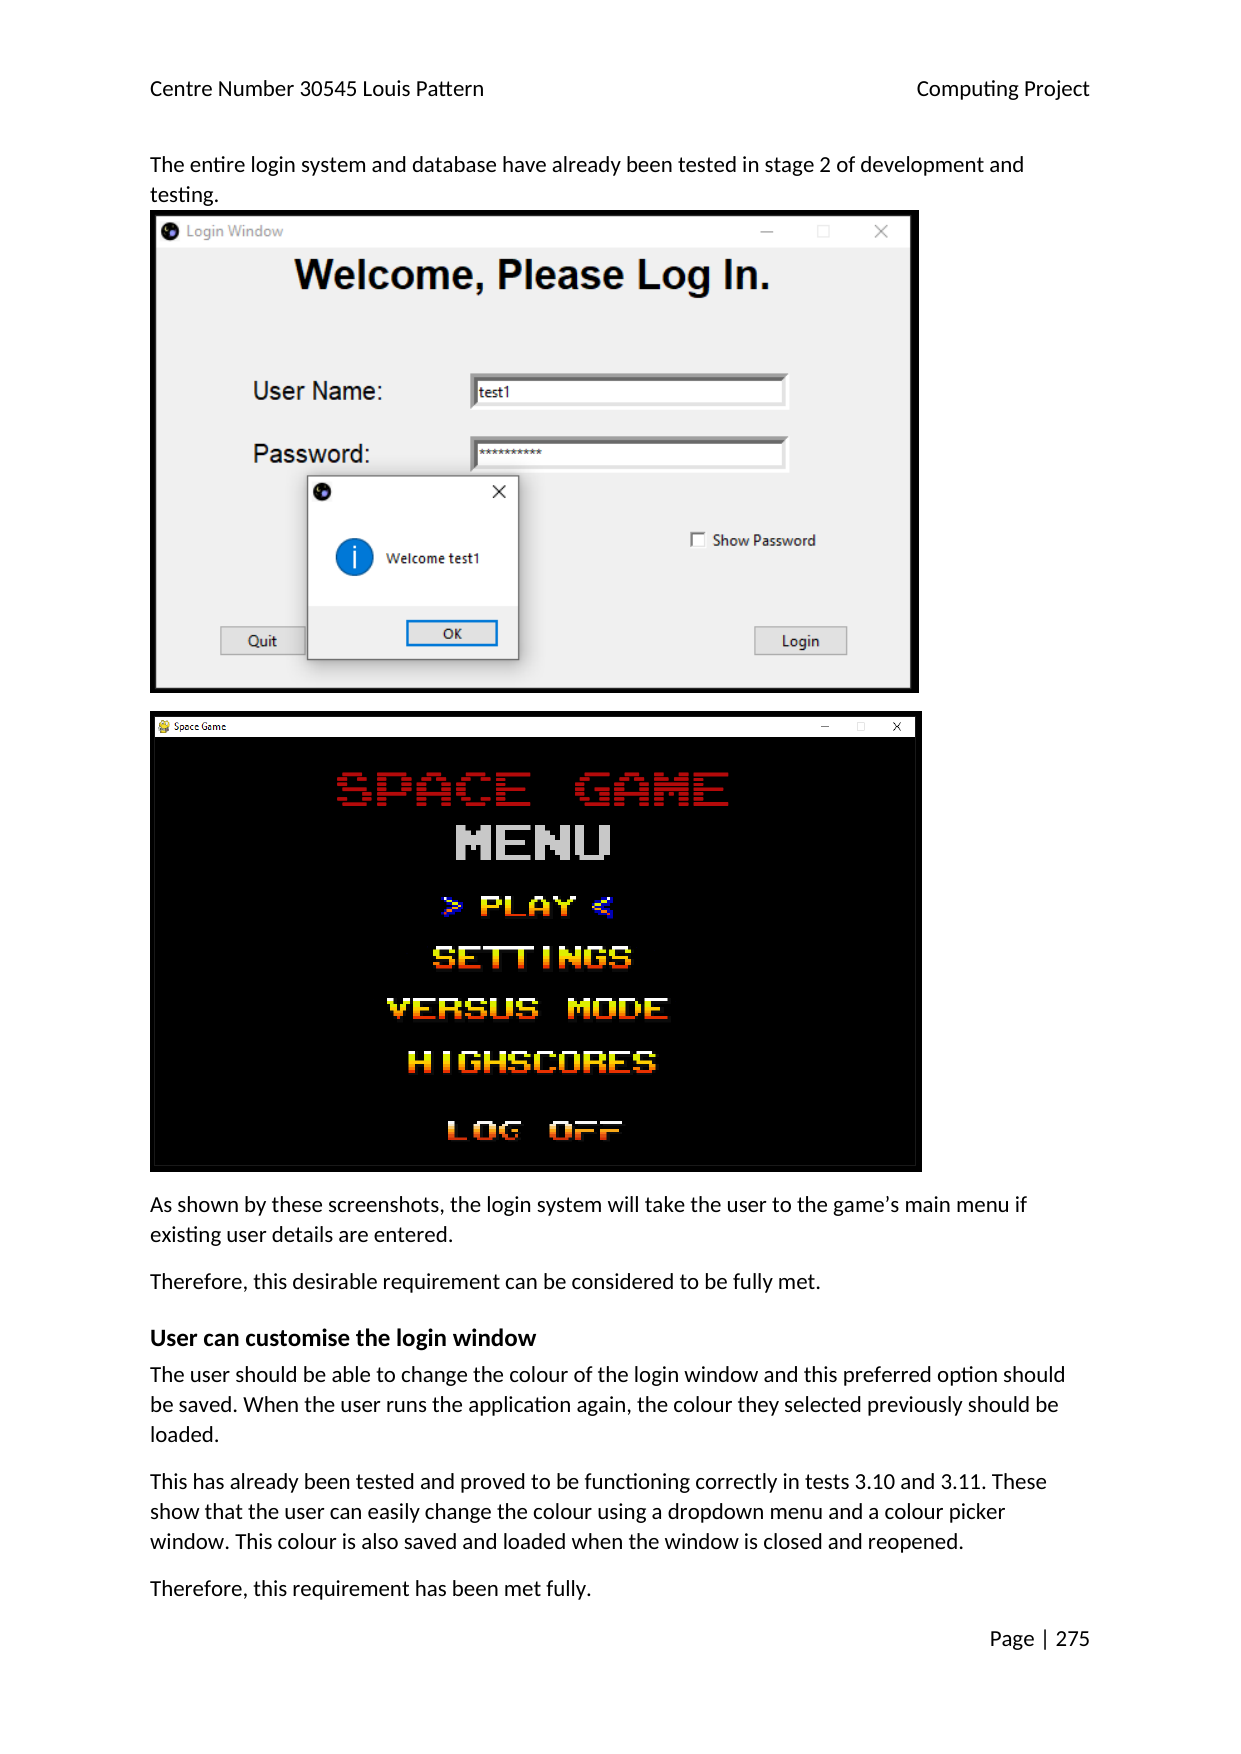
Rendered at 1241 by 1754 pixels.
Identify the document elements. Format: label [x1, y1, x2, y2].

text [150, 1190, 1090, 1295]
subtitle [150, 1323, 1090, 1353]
picture [150, 210, 919, 693]
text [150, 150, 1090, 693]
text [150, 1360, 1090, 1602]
picture [150, 711, 922, 1172]
